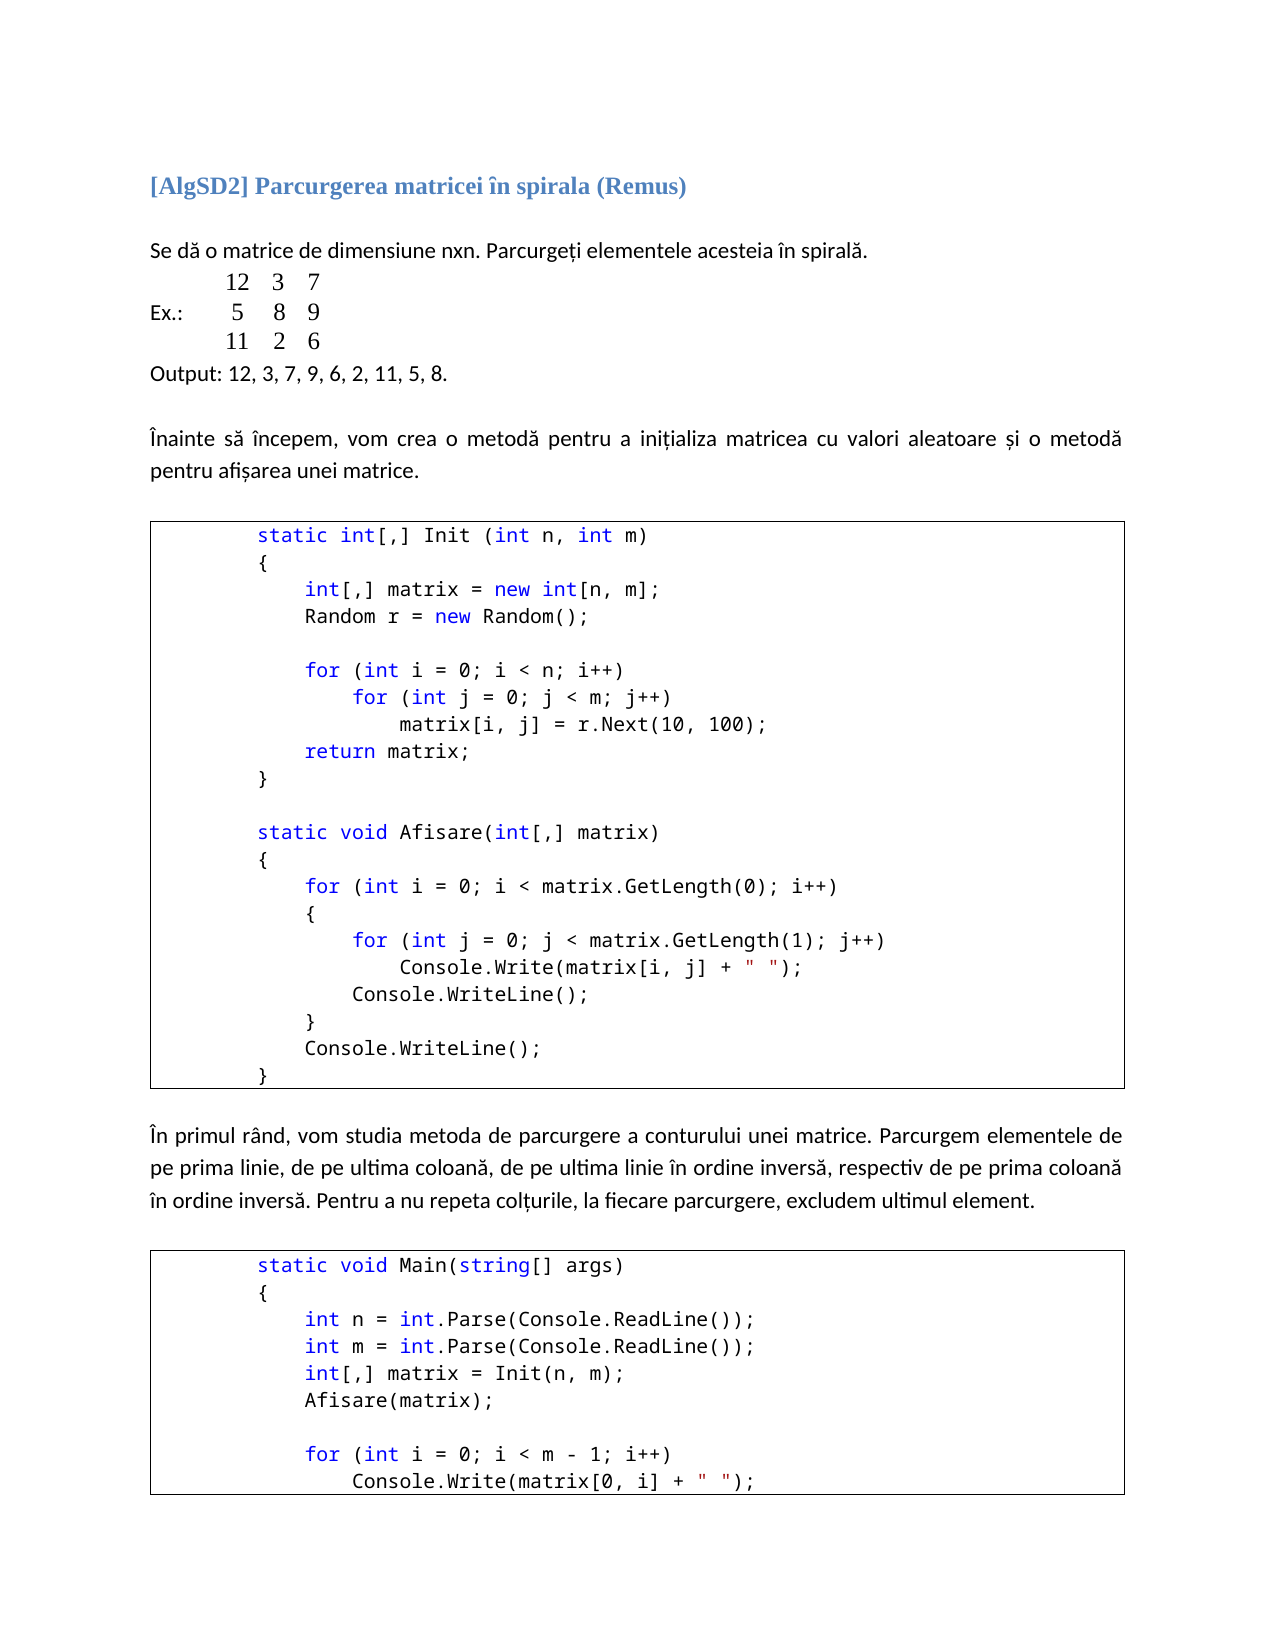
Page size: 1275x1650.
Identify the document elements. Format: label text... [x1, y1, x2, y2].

subtitle [AlgSD2] Parcurgerea matricei ȋn spirala (Remus) [150, 171, 1125, 199]
table_header static int[,] Init (int n, int m) { int[,] matrix = new int[n, m]; Random r = new Random(); for (int i = 0; i < n; i++) for (int j = 0; j < m; j++) matrix[i, j] = r.Next(10, 100); return matrix; } static void Afisare(int[,] matrix) { for (int i = 0; i < matrix.GetLength(0); i++) { for (int j = 0; j < matrix.GetLength(1); j++) Console.Write(matrix[i, j] + " "); Console.WriteLine(); } Console.WriteLine(); } [151, 522, 1124, 1088]
text Înainte să începem, vom crea o metodă pentru a inițializa matricea cu valori aleatoare și o metodă pentru afișarea unei matrice. [150, 424, 1125, 484]
text În primul rând, vom studia metoda de parcurgere a conturului unei matrice. Parcurgem elementele de pe prima linie, de pe ultima coloană, de pe ultima linie în ordine inversă, respectiv de pe prima coloană în ordine inversă. Pentru a nu repeta colțurile, la fiecare parcurgere, excludem ultimul element. [150, 1121, 1125, 1214]
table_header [151, 1251, 1124, 1494]
text Ex.: [150, 268, 1125, 355]
text Se dă o matrice de dimensiune nxn. Parcurgeți elementele acesteia în spirală. [150, 236, 1125, 264]
text Output: 12, 3, 7, 9, 6, 2, 11, 5, 8. [150, 359, 1125, 388]
